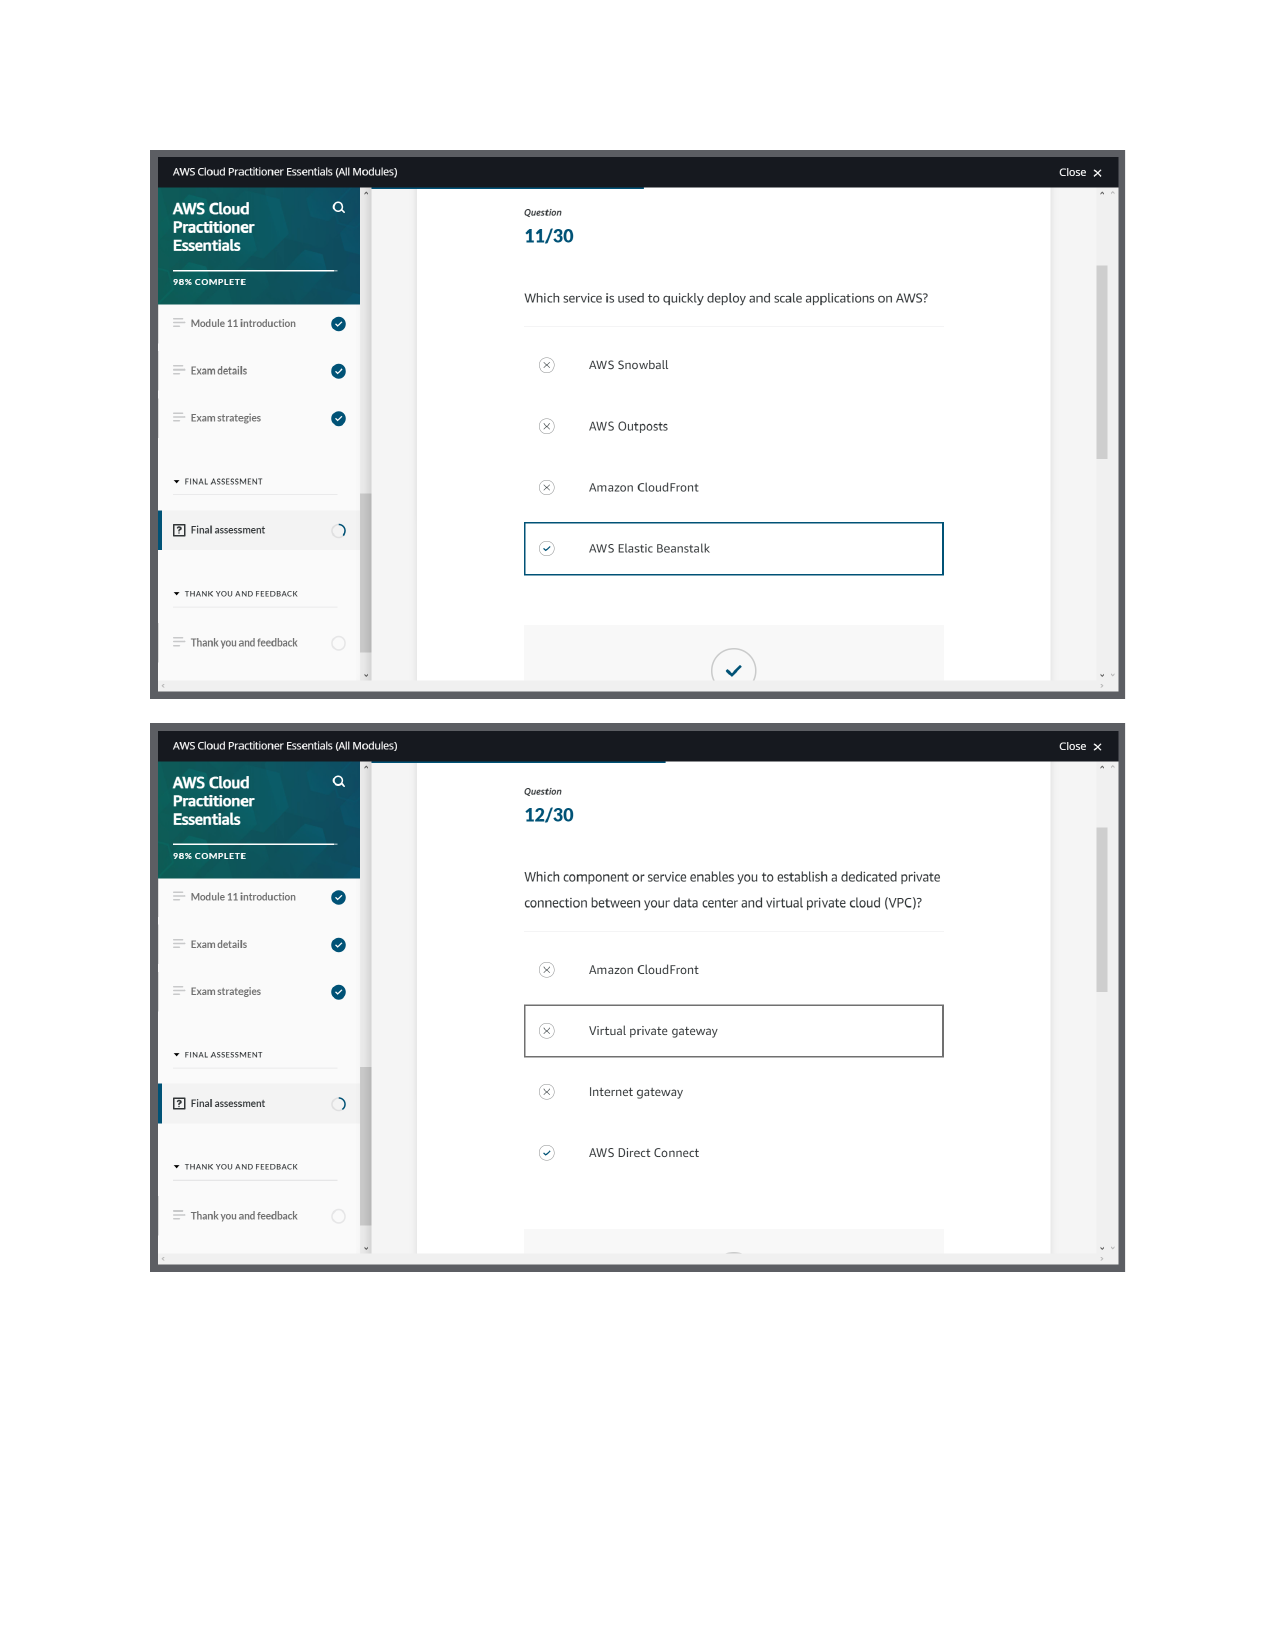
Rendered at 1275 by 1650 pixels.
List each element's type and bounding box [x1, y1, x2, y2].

picture [150, 723, 1125, 1272]
picture [150, 150, 1125, 699]
